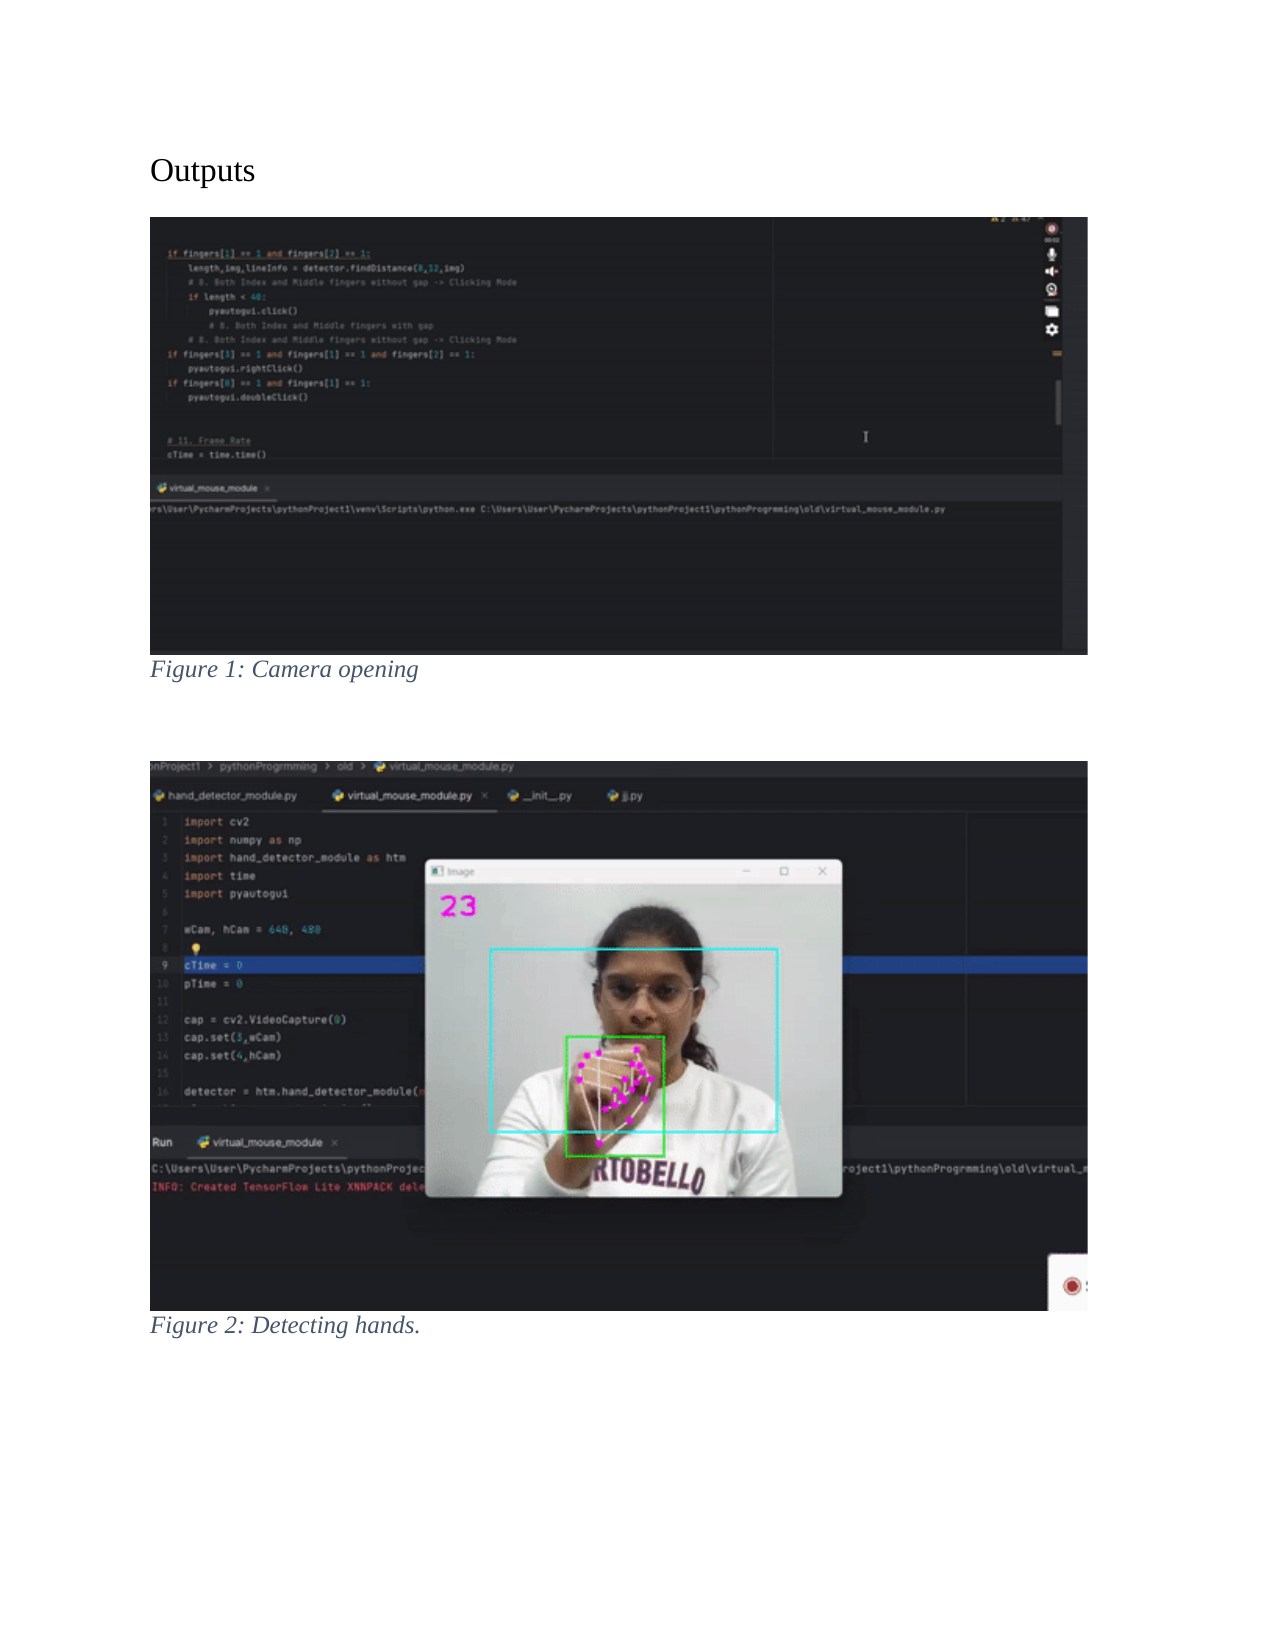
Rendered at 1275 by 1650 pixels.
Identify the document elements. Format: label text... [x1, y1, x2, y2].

text Figure 2: Detecting hands. [150, 1310, 1125, 1339]
text Outputs [150, 150, 1125, 188]
text Figure 1: Camera opening [150, 654, 1125, 683]
picture [150, 217, 1088, 655]
picture [150, 761, 1088, 1311]
